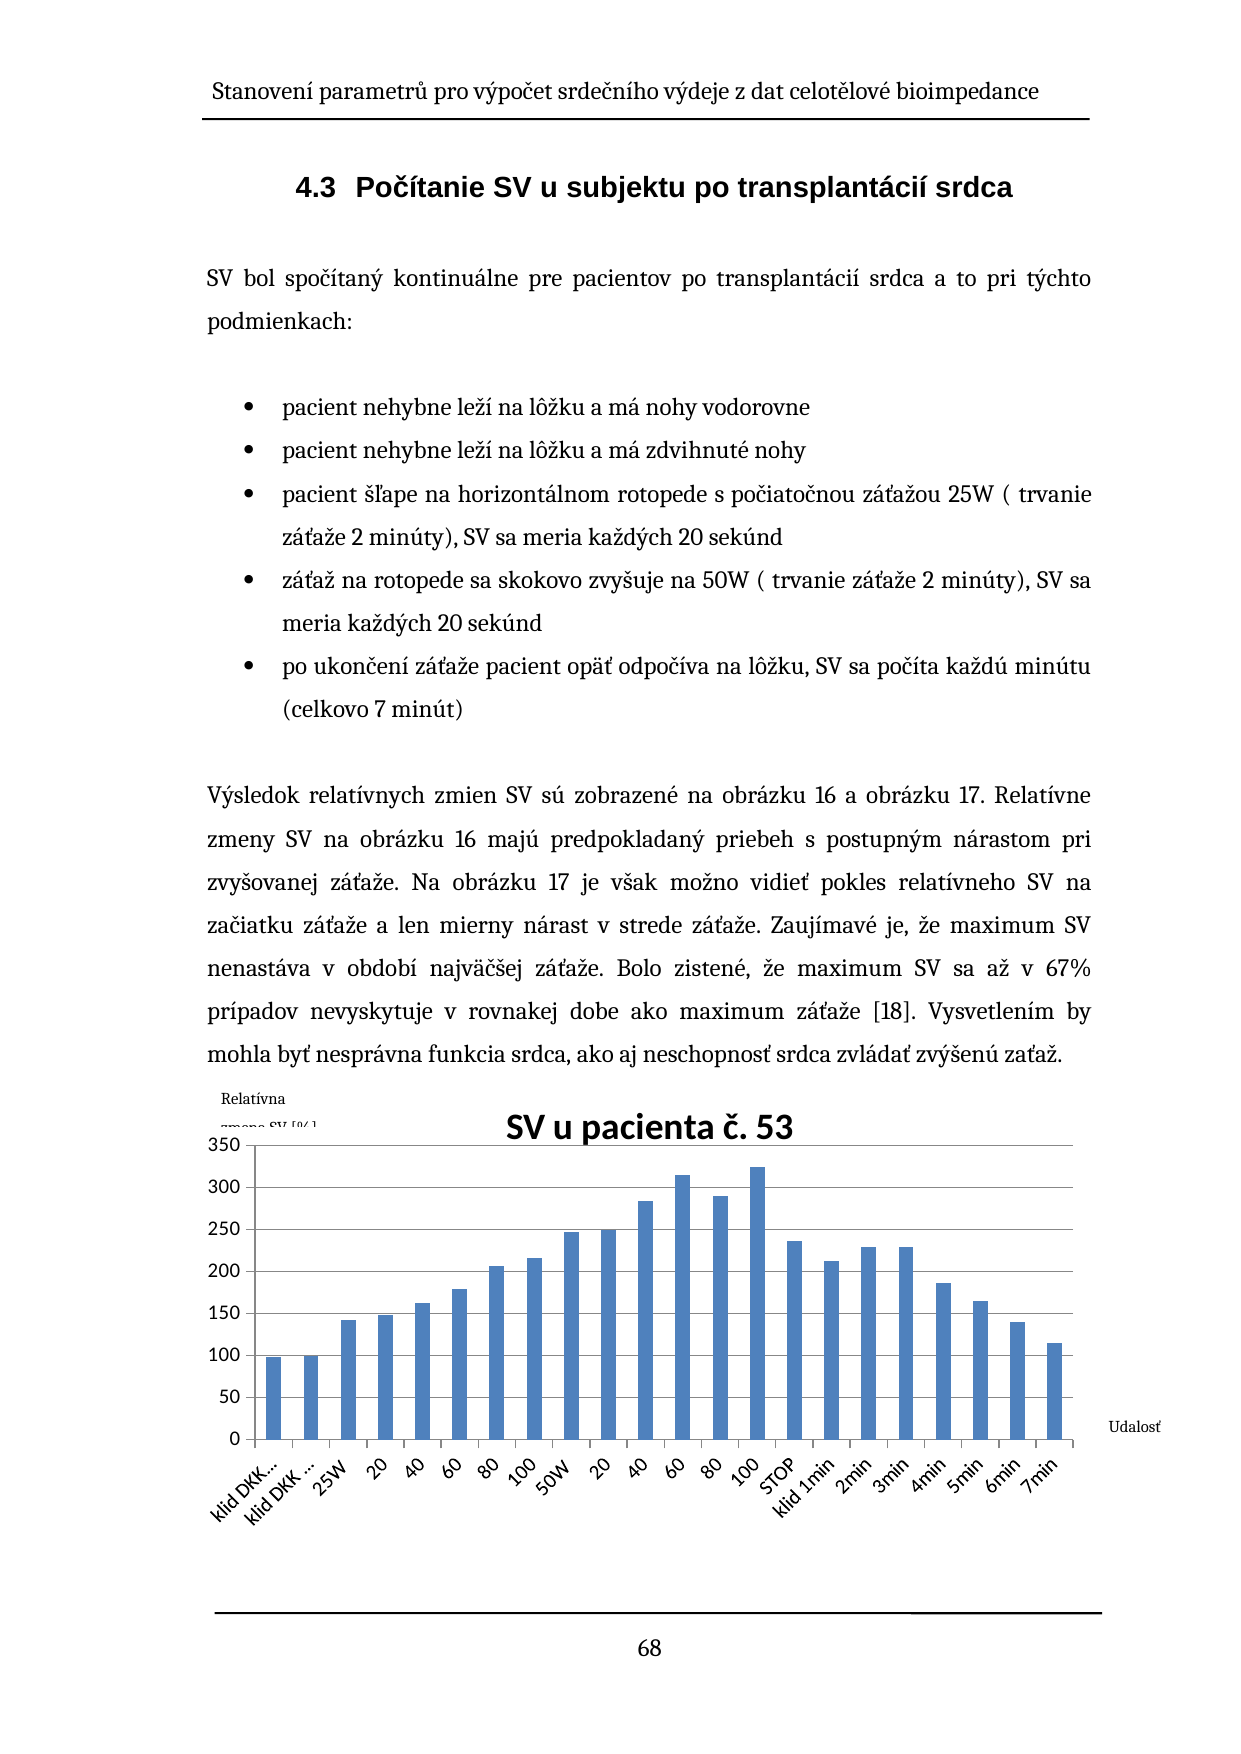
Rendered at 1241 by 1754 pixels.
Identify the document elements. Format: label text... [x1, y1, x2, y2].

text Výsledok relatívnych zmien SV sú zobrazené na obrázku 16 a obrázku 17. Relatívne zmeny SV na obrázku 16 majú predpokladaný priebeh s postupným nárastom pri zvyšovanej záťaže. Na obrázku 17 je však možno vidieť pokles relatívneho SV na začiatku záťaže a len mierny nárast v strede záťaže. Zaujímavé je, že maximum SV nenastáva v období najväčšej záťaže. Bolo zistené, že maximum SV sa až v 67% prípadov nevyskytuje v rovnakej dobe ako maximum záťaže [18]. Vysvetlením by mohla byť nesprávna funkcia srdca, ako aj neschopnosť srdca zvládať zvýšenú zaťaž. [207, 781, 1092, 1069]
text SV bol spočítaný kontinuálne pre pacientov po transplantácií srdca a to pri týchto podmienkach: [207, 264, 1092, 336]
list pacient šľape na horizontálnom rotopede s počiatočnou záťažou 25W ( trvanie záťaže 2 minúty), SV sa meria každých 20 sekúnd [244, 479, 1092, 551]
subtitle Počítanie SV u subjektu po transplantácií srdca [295, 170, 1092, 204]
list záťaž na rotopede sa skokovo zvyšuje na 50W ( trvanie záťaže 2 minúty), SV sa meria každých 20 sekúnd [244, 566, 1092, 638]
list pacient nehybne leží na lôžku a má zdvihnuté nohy [244, 436, 1092, 465]
list po ukončení záťaže pacient opäť odpočíva na lôžku, SV sa počíta každú minútu (celkovo 7 minút) [244, 652, 1092, 724]
list pacient nehybne leží na lôžku a má nohy vodorovne [244, 393, 1092, 422]
